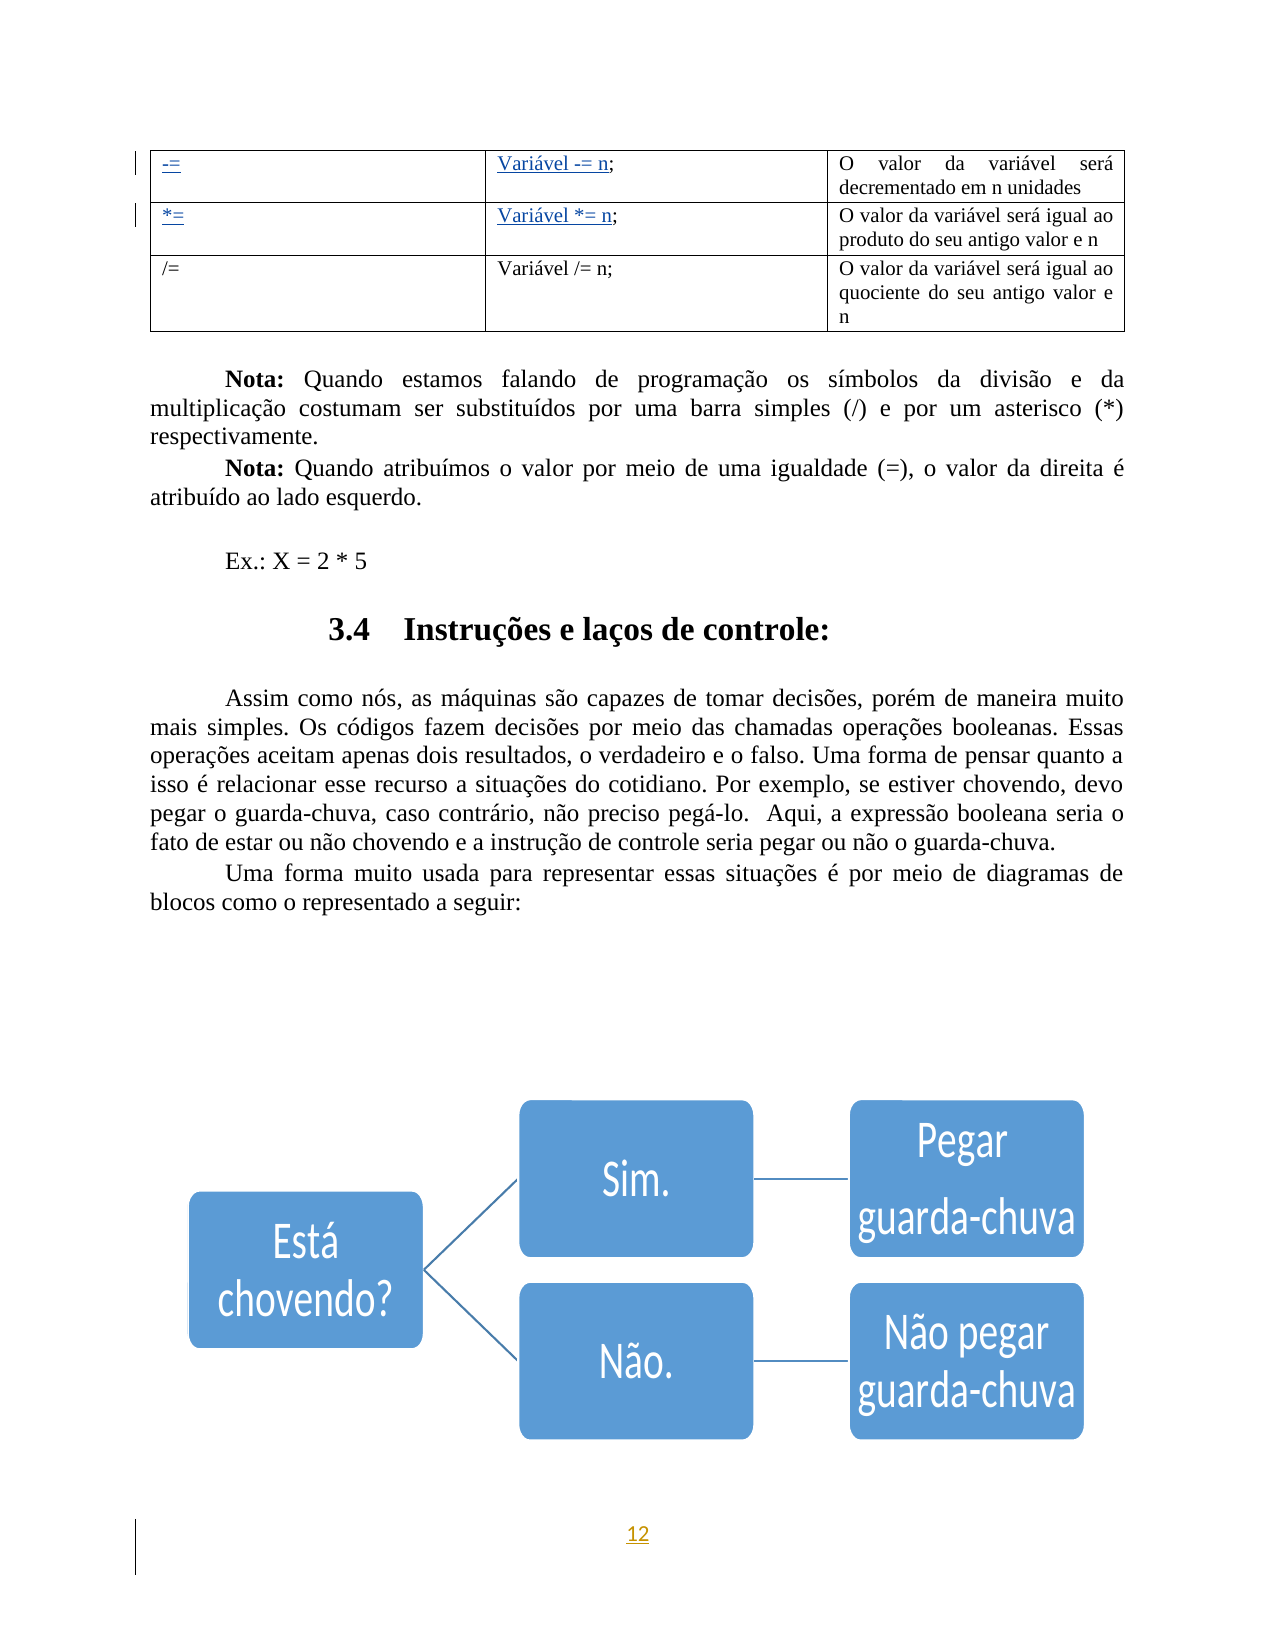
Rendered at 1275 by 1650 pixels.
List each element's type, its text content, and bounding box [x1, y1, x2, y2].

table_cell /= [151, 256, 485, 331]
text Uma forma muito usada para representar essas situações é por meio de diagramas de blocos como o representado a seguir: [150, 858, 1125, 916]
table_cell Variável /= n; [486, 256, 827, 331]
table_cell [151, 203, 485, 254]
text Nota: Quando atribuímos o valor por meio de uma igualdade (=), o valor da direita é atribuído ao lado esquerdo. [150, 453, 1125, 511]
table_cell ; [486, 151, 827, 202]
table_cell O valor da variável será decrementado em n unidades [828, 151, 1124, 202]
text Nota: Quando estamos falando de programação os símbolos da divisão e da multiplicação costumam ser substituídos por uma barra simples (/) e por um asterisco (*) respectivamente. [150, 364, 1125, 450]
table_cell [151, 151, 485, 202]
table_cell O valor da variável será igual ao quociente do seu antigo valor e n [828, 256, 1124, 331]
text Assim como nós, as máquinas são capazes de tomar decisões, porém de maneira muito mais simples. Os códigos fazem decisões por meio das chamadas operações booleanas. Essas operações aceitam apenas dois resultados, o verdadeiro e o falso. Uma forma de pensar quanto a isso é relacionar esse recurso a situações do cotidiano. Por exemplo, se estiver chovendo, devo pegar o guarda-chuva, caso contrário, não preciso pegá-lo. Aqui, a expressão booleana seria o fato de estar ou não chovendo e a instrução de controle seria pegar ou não o guarda-chuva. [150, 683, 1125, 855]
table_cell O valor da variável será igual ao produto do seu antigo valor e n [828, 203, 1124, 254]
table_cell ; [486, 203, 827, 254]
list Instruções e laços de controle: [328, 609, 1125, 648]
text Ex.: X = 2 * 5 [150, 546, 1125, 574]
